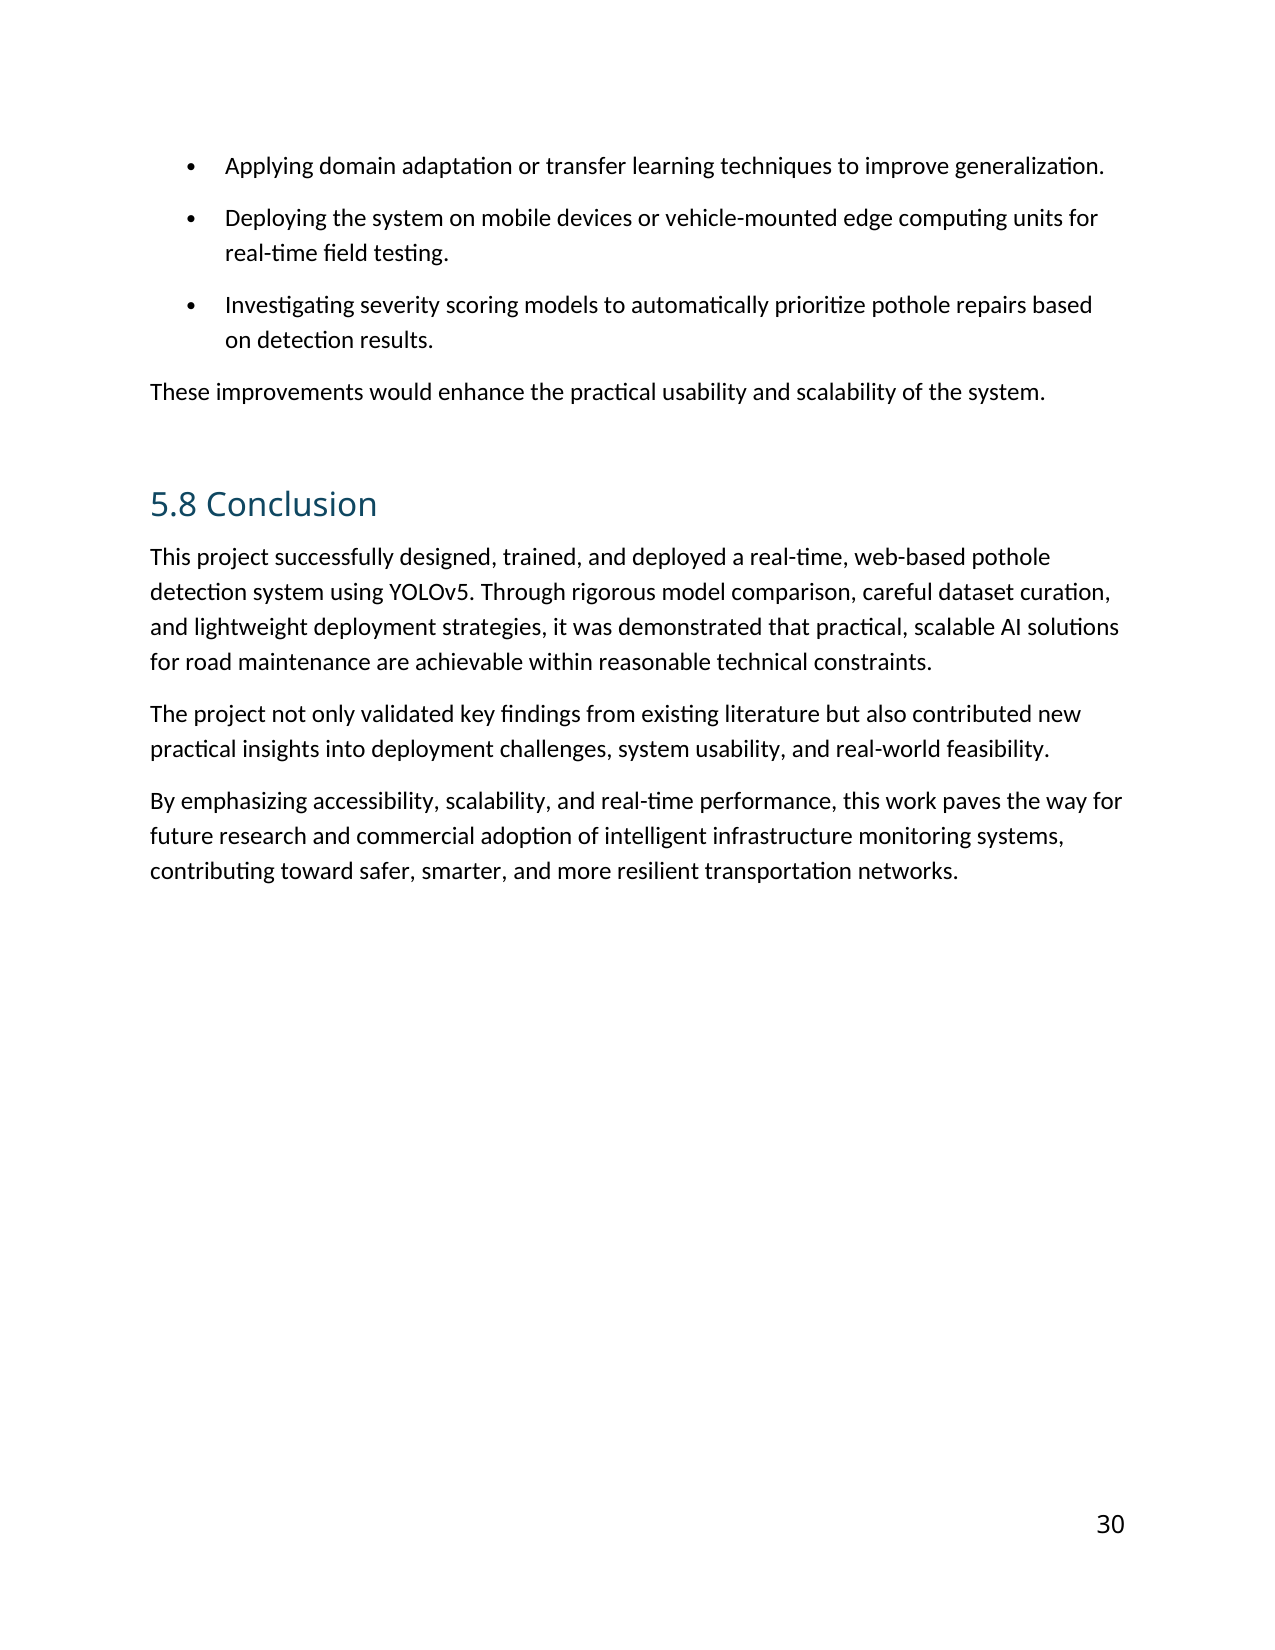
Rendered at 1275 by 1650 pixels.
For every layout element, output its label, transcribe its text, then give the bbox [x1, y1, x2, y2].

subtitle 5.8 Conclusion [150, 481, 1125, 526]
list Investigating severity scoring models to automatically prioritize pothole repairs based on detection results. [187, 289, 1125, 355]
text The project not only validated key findings from existing literature but also contributed new practical insights into deployment challenges, system usability, and real-world feasibility. [150, 698, 1125, 764]
list Applying domain adaptation or transfer learning techniques to improve generalization. [187, 150, 1125, 181]
text This project successfully designed, trained, and deployed a real-time, web-based pothole detection system using YOLOv5. Through rigorous model comparison, careful dataset curation, and lightweight deployment strategies, it was demonstrated that practical, scalable AI solutions for road maintenance are achievable within reasonable technical constraints. [150, 541, 1125, 677]
list Deploying the system on mobile devices or vehicle-mounted edge computing units for real-time field testing. [187, 202, 1125, 268]
text These improvements would enhance the practical usability and scalability of the system. [150, 377, 1125, 407]
text By emphasizing accessibility, scalability, and real-time performance, this work paves the way for future research and commercial adoption of intelligent infrastructure monitoring systems, contributing toward safer, smarter, and more resilient transportation networks. [150, 785, 1125, 885]
